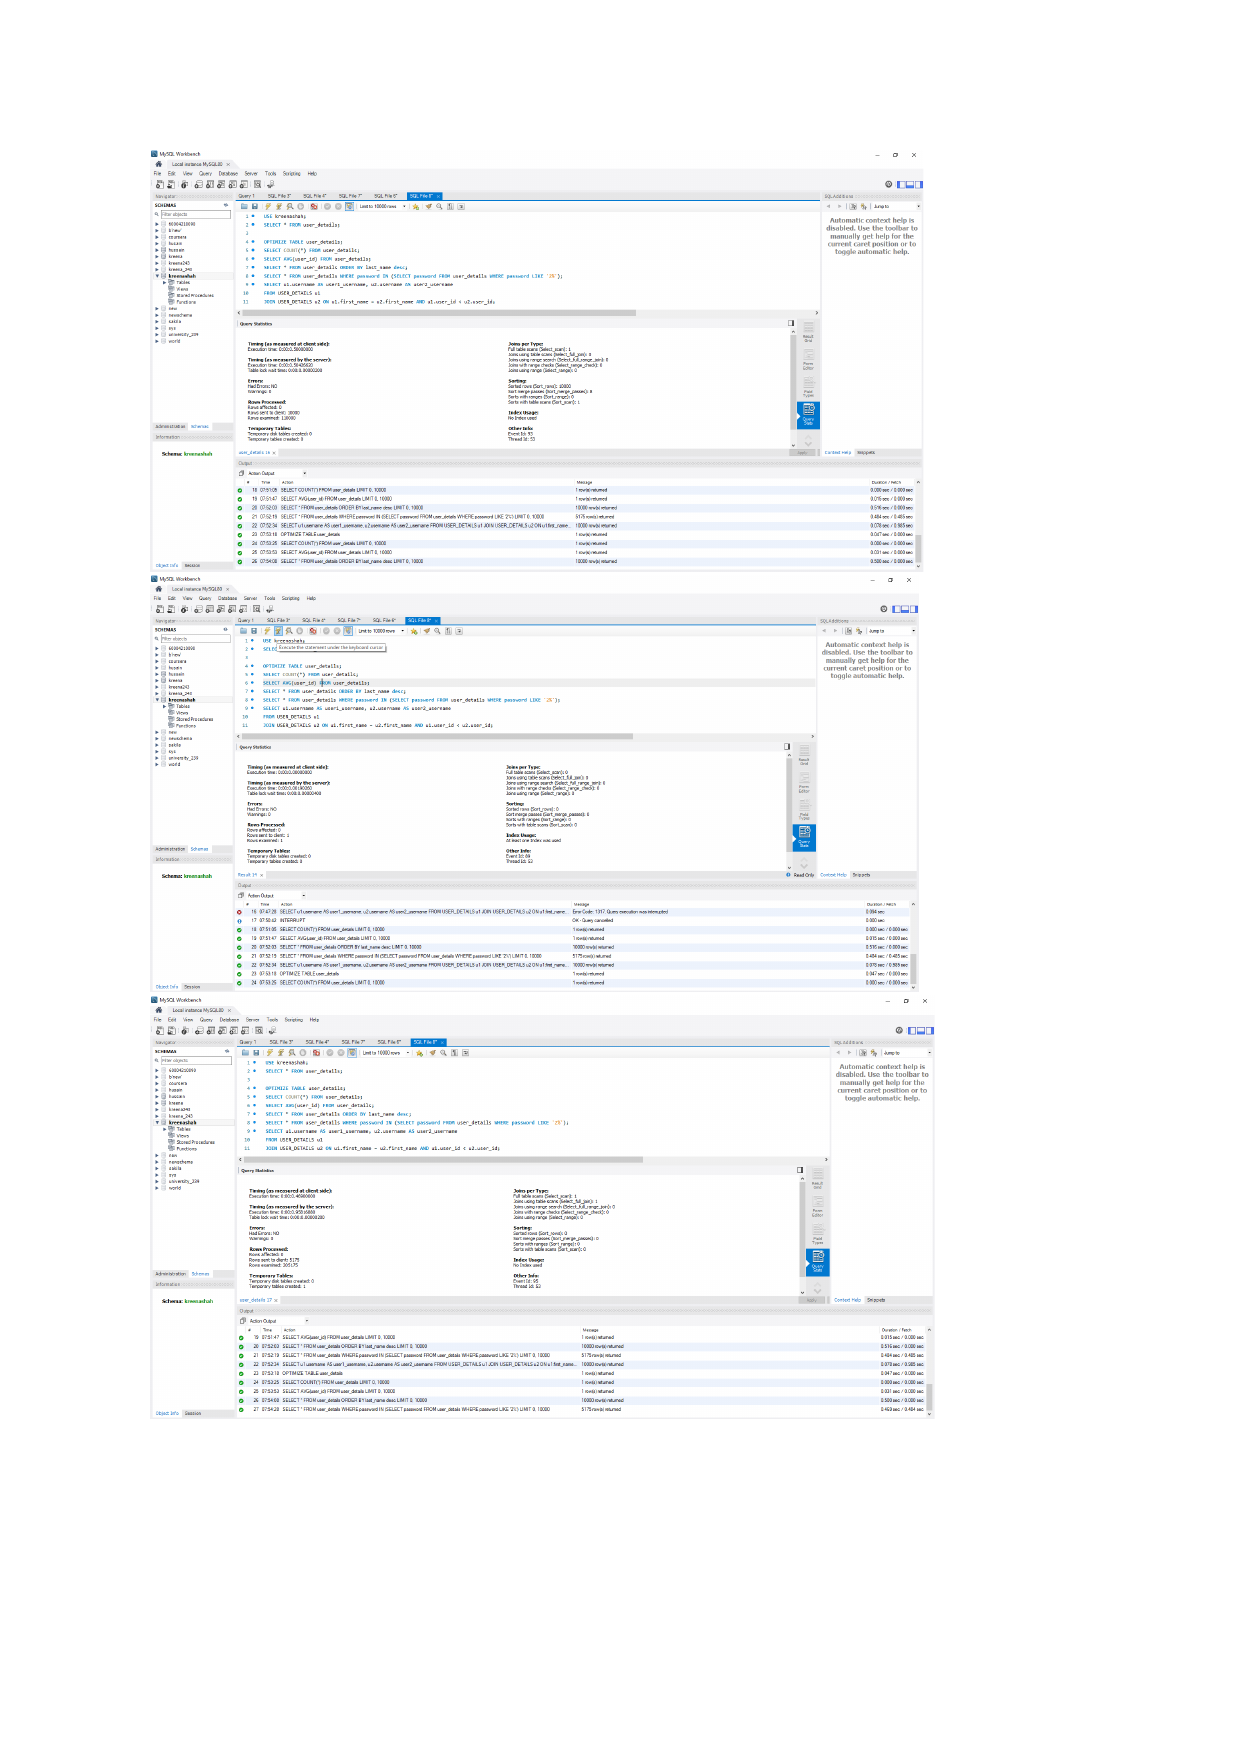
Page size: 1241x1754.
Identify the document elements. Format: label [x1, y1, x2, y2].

picture [150, 995, 935, 1419]
picture [150, 150, 924, 572]
picture [150, 575, 919, 992]
